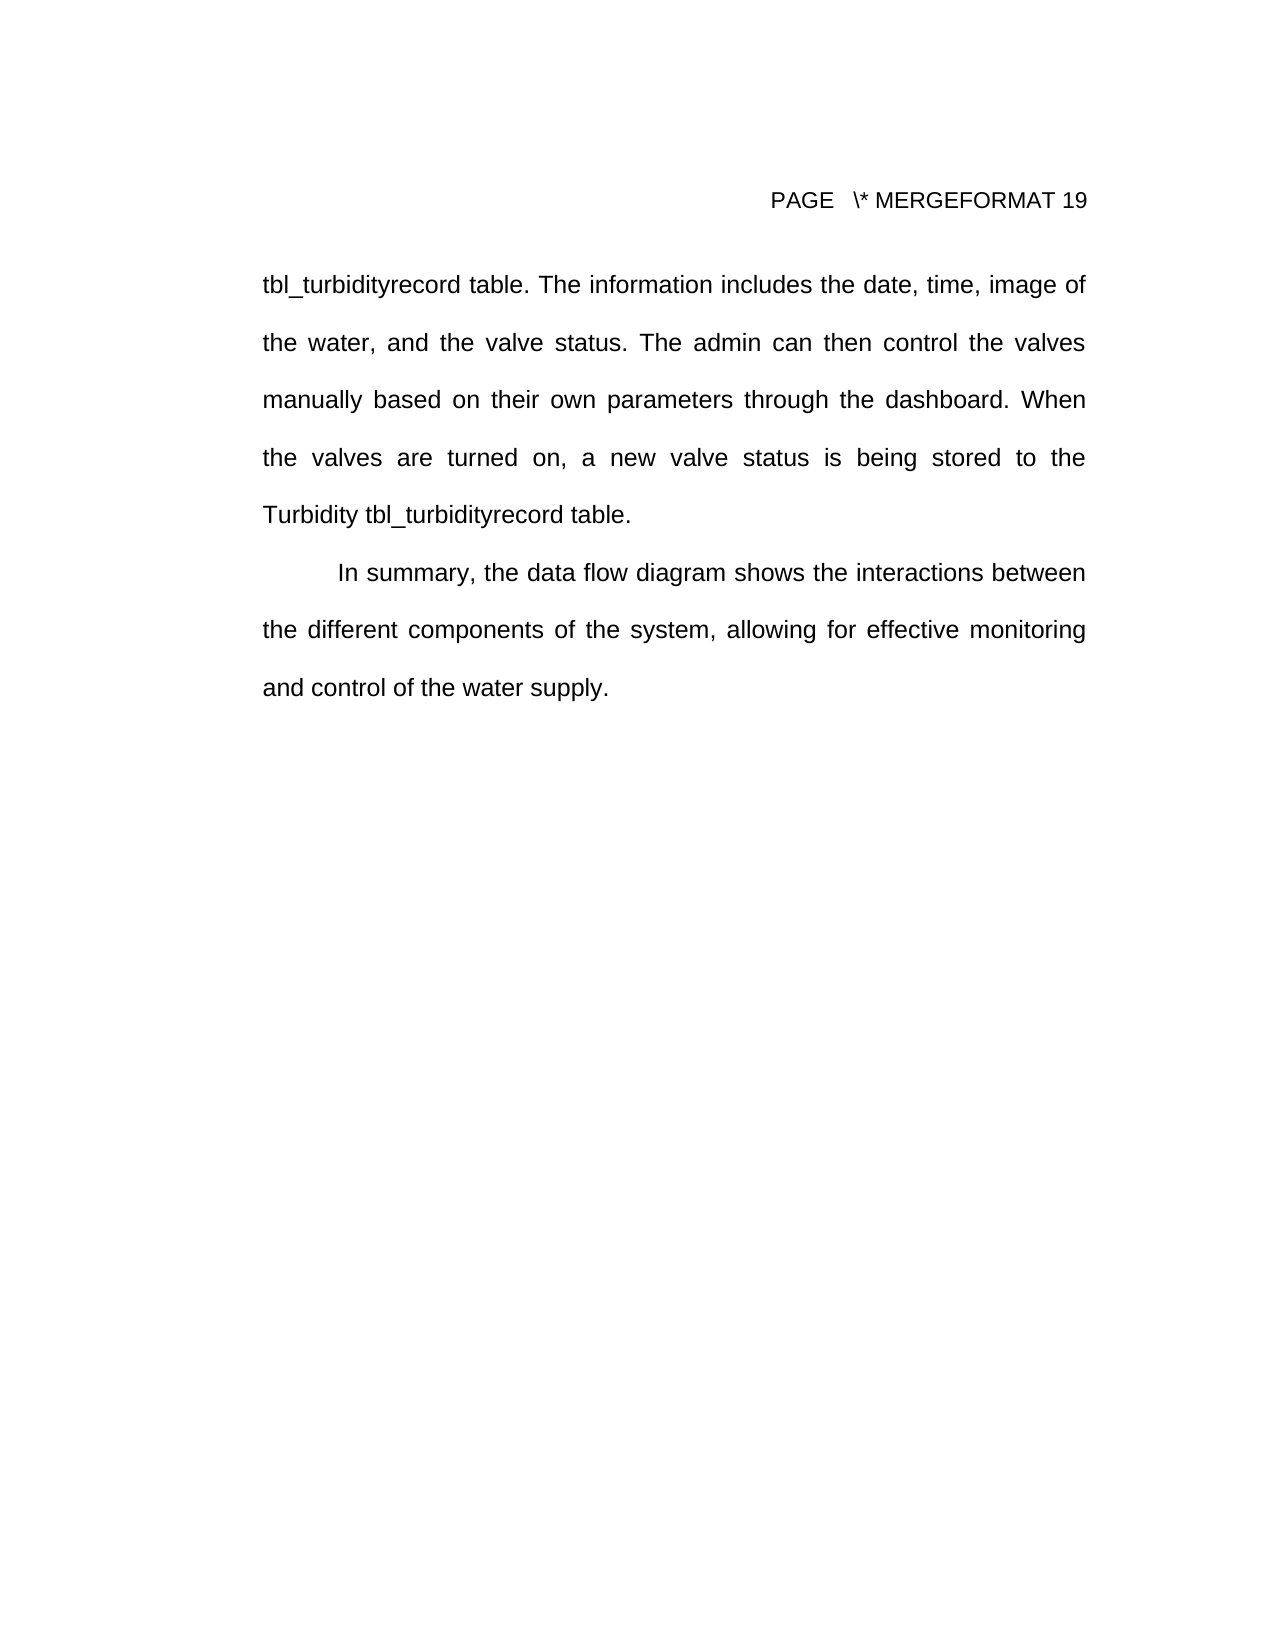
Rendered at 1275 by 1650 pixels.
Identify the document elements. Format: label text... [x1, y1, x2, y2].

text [262, 270, 1087, 529]
text In summary, the data flow diagram shows the interactions between the different components of the system, allowing for effective monitoring and control of the water supply. [262, 557, 1087, 701]
